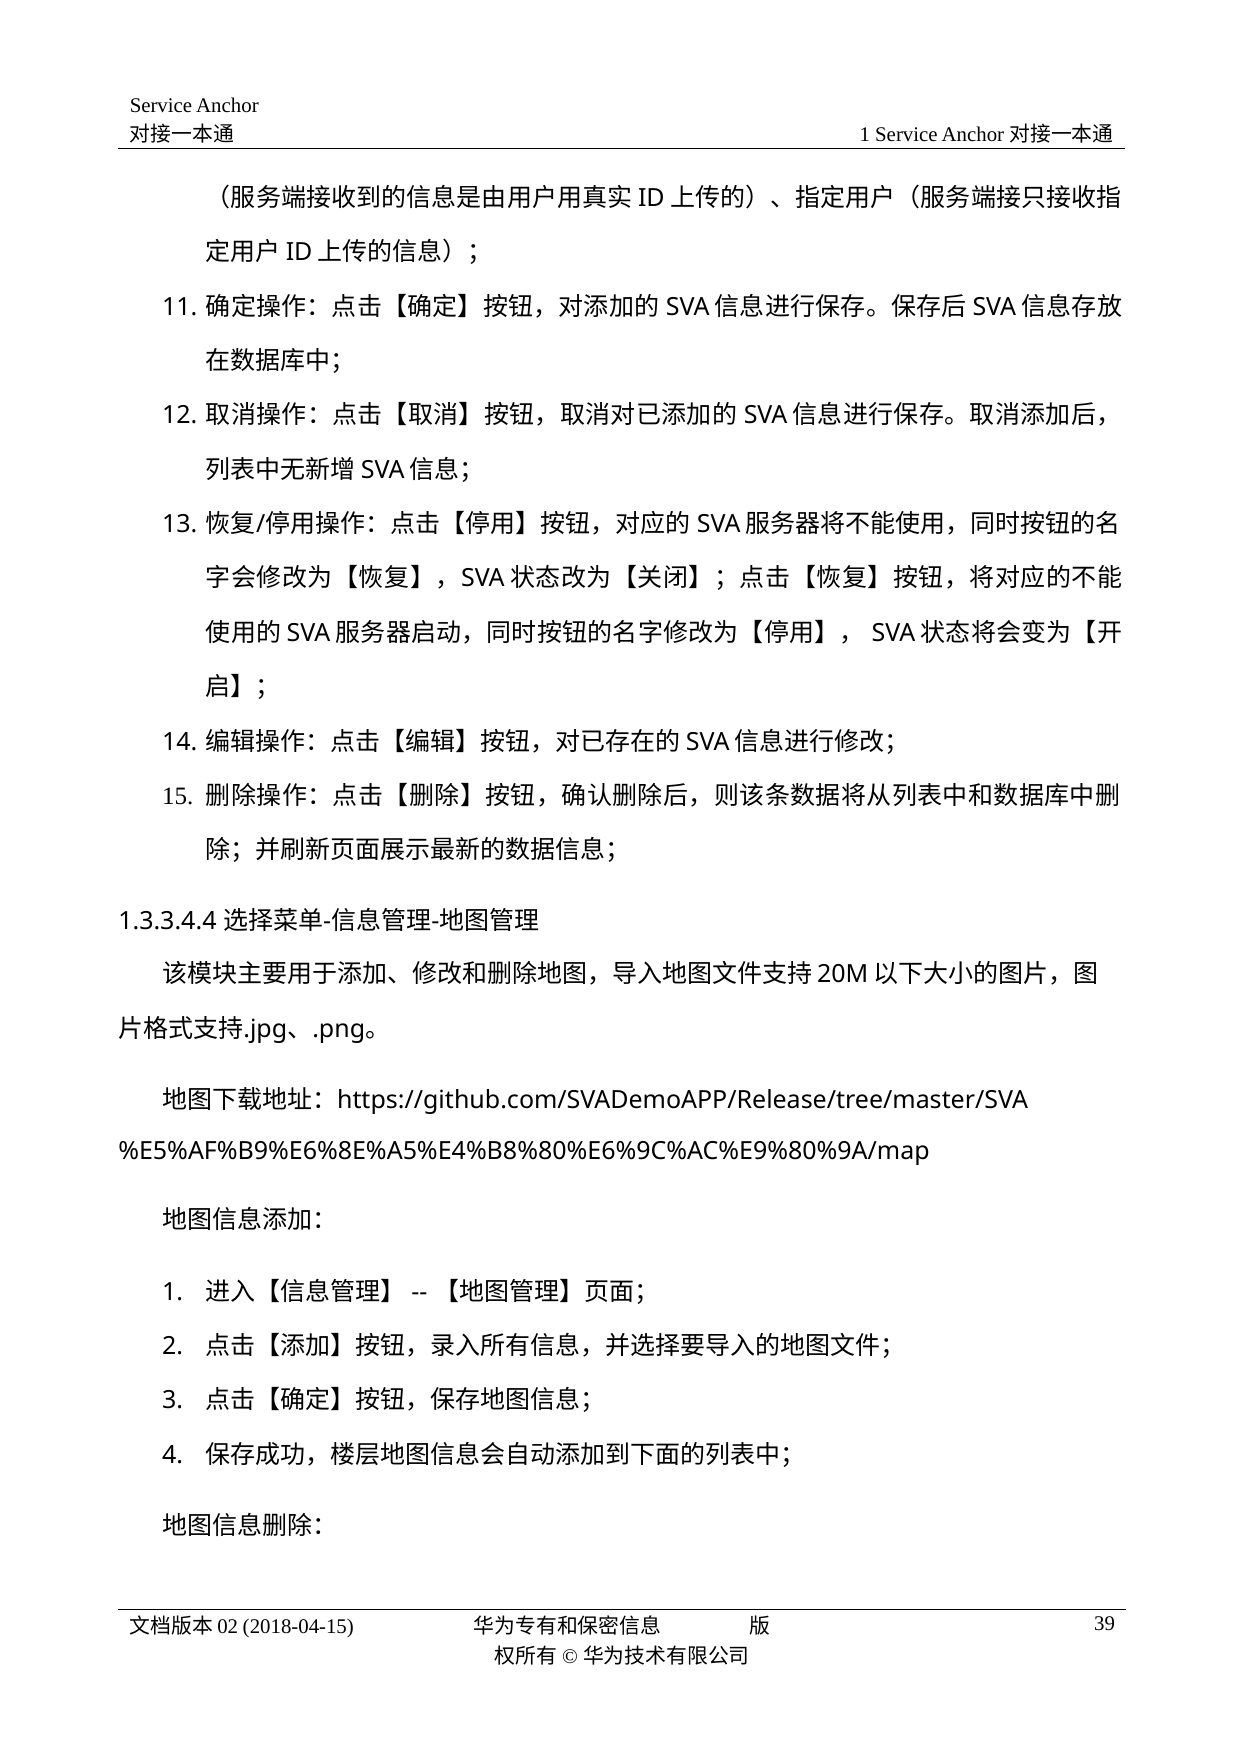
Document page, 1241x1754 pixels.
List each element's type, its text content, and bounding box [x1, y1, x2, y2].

list 删除操作：点击【删除】按钮，确认删除后，则该条数据将从列表中和数据库中删除；并刷新页面展示最新的数据信息； [162, 775, 1122, 866]
list 保存成功，楼层地图信息会自动添加到下面的列表中； [162, 1434, 1122, 1470]
list 点击【添加】按钮，录入所有信息，并选择要导入的地图文件； [162, 1325, 1122, 1362]
text 地图信息添加： [118, 1200, 1122, 1236]
text 地图下载地址：https://github.com/SVADemoAPP/Release/tree/master/SVA%E5%AF%B9%E6%8E%A5%E4%B8%80%E6%9C%AC%E9%80%9A/map [118, 1079, 1122, 1166]
list 恢复/停用操作：点击【停用】按钮，对应的SVA服务器将不能使用，同时按钮的名字会修改为【恢复】，SVA状态改为【关闭】；点击【恢复】按钮，将对应的不能使用的SVA服务器启动，同时按钮的名字修改为【停用】， SVA状态将会变为【开启】； [162, 503, 1122, 703]
text 地图信息删除： [118, 1505, 1122, 1541]
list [162, 177, 1122, 268]
list 点击【确定】按钮，保存地图信息； [162, 1380, 1122, 1416]
text 该模块主要用于添加、修改和删除地图，导入地图文件支持20M以下大小的图片，图片格式支持.jpg、.png。 [118, 954, 1122, 1044]
list 取消操作：点击【取消】按钮，取消对已添加的SVA信息进行保存。取消添加后，列表中无新增SVA信息； [162, 395, 1122, 485]
subtitle 选择菜单-信息管理-地图管理 [118, 901, 1122, 937]
list 确定操作：点击【确定】按钮，对添加的SVA信息进行保存。保存后SVA信息存放在数据库中； [162, 286, 1122, 377]
list 编辑操作：点击【编辑】按钮，对已存在的SVA信息进行修改； [162, 721, 1122, 757]
list 进入【信息管理】 -- 【地图管理】页面； [162, 1271, 1122, 1307]
